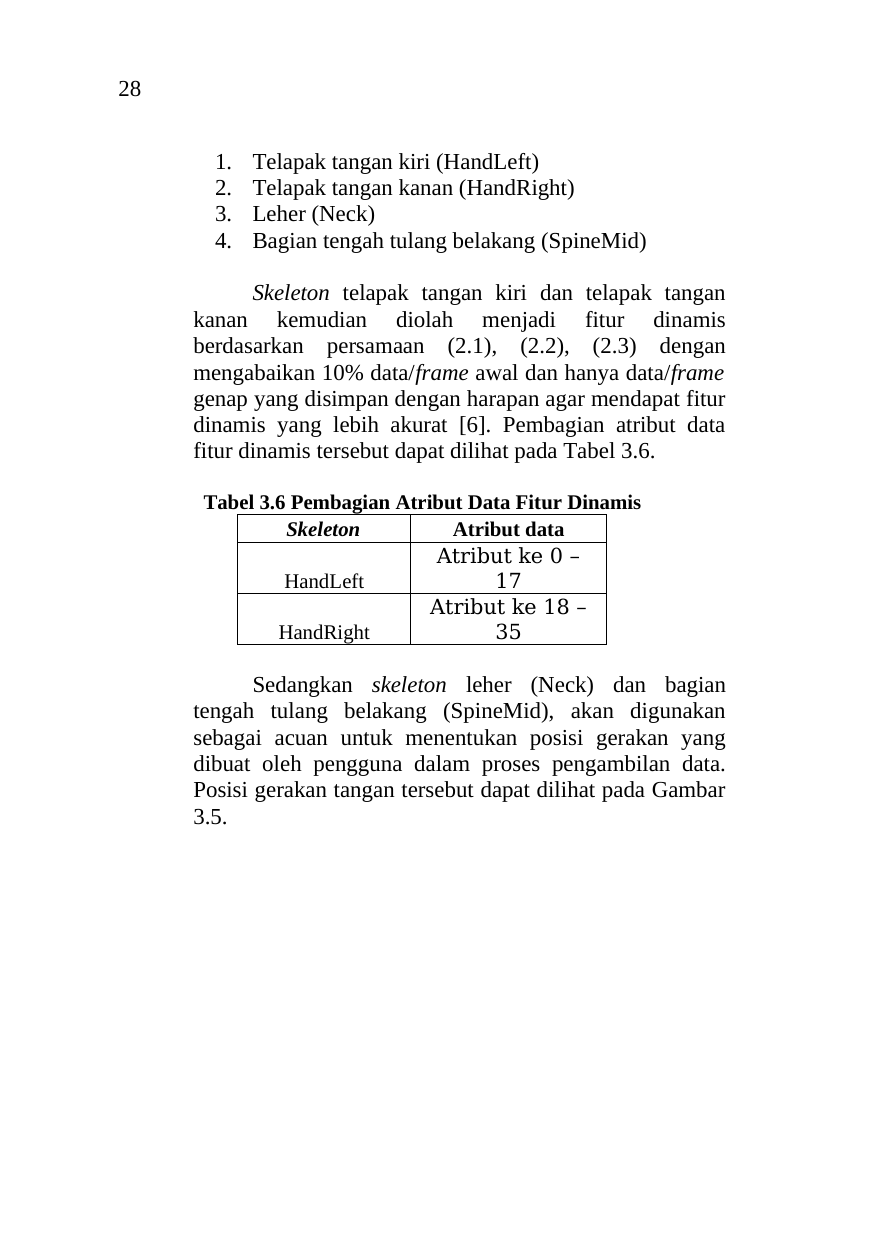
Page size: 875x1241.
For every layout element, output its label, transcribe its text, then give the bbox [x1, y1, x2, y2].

text Skeleton telapak tangan kiri dan telapak tangan kanan kemudian diolah menjadi fitur dinamis berdasarkan persamaan (2.1), (2.2), (2.3) dengan mengabaikan 10% data/frame awal dan hanya data/frame genap yang disimpan dengan harapan agar mendapat fitur dinamis yang lebih akurat [6]. Pembagian atribut data fitur dinamis tersebut dapat dilihat pada Tabel 3.6. [193, 279, 726, 464]
text Sedangkan skeleton leher (Neck) dan bagian tengah tulang belakang (SpineMid), akan digunakan sebagai acuan untuk menentukan posisi gerakan yang dibuat oleh pengguna dalam proses pengambilan data. Posisi gerakan tangan tersebut dapat dilihat pada Gambar 3.5. [193, 671, 726, 829]
table_cell Atribut ke 18 – 35 [411, 594, 606, 644]
table_header Skeleton [238, 515, 410, 542]
table_header Atribut data [411, 515, 606, 542]
list Leher (Neck) [215, 200, 726, 227]
table_cell HandLeft [238, 543, 410, 593]
table_cell Atribut ke 0 – 17 [411, 543, 606, 593]
list Bagian tengah tulang belakang (SpineMid) [215, 227, 726, 253]
list Telapak tangan kanan (HandRight) [215, 174, 726, 200]
list Telapak tangan kiri (HandLeft) [215, 148, 726, 174]
list Tabel 3.6 Pembagian Atribut Data Fitur Dinamis [118, 490, 726, 514]
table_cell HandRight [238, 594, 410, 644]
